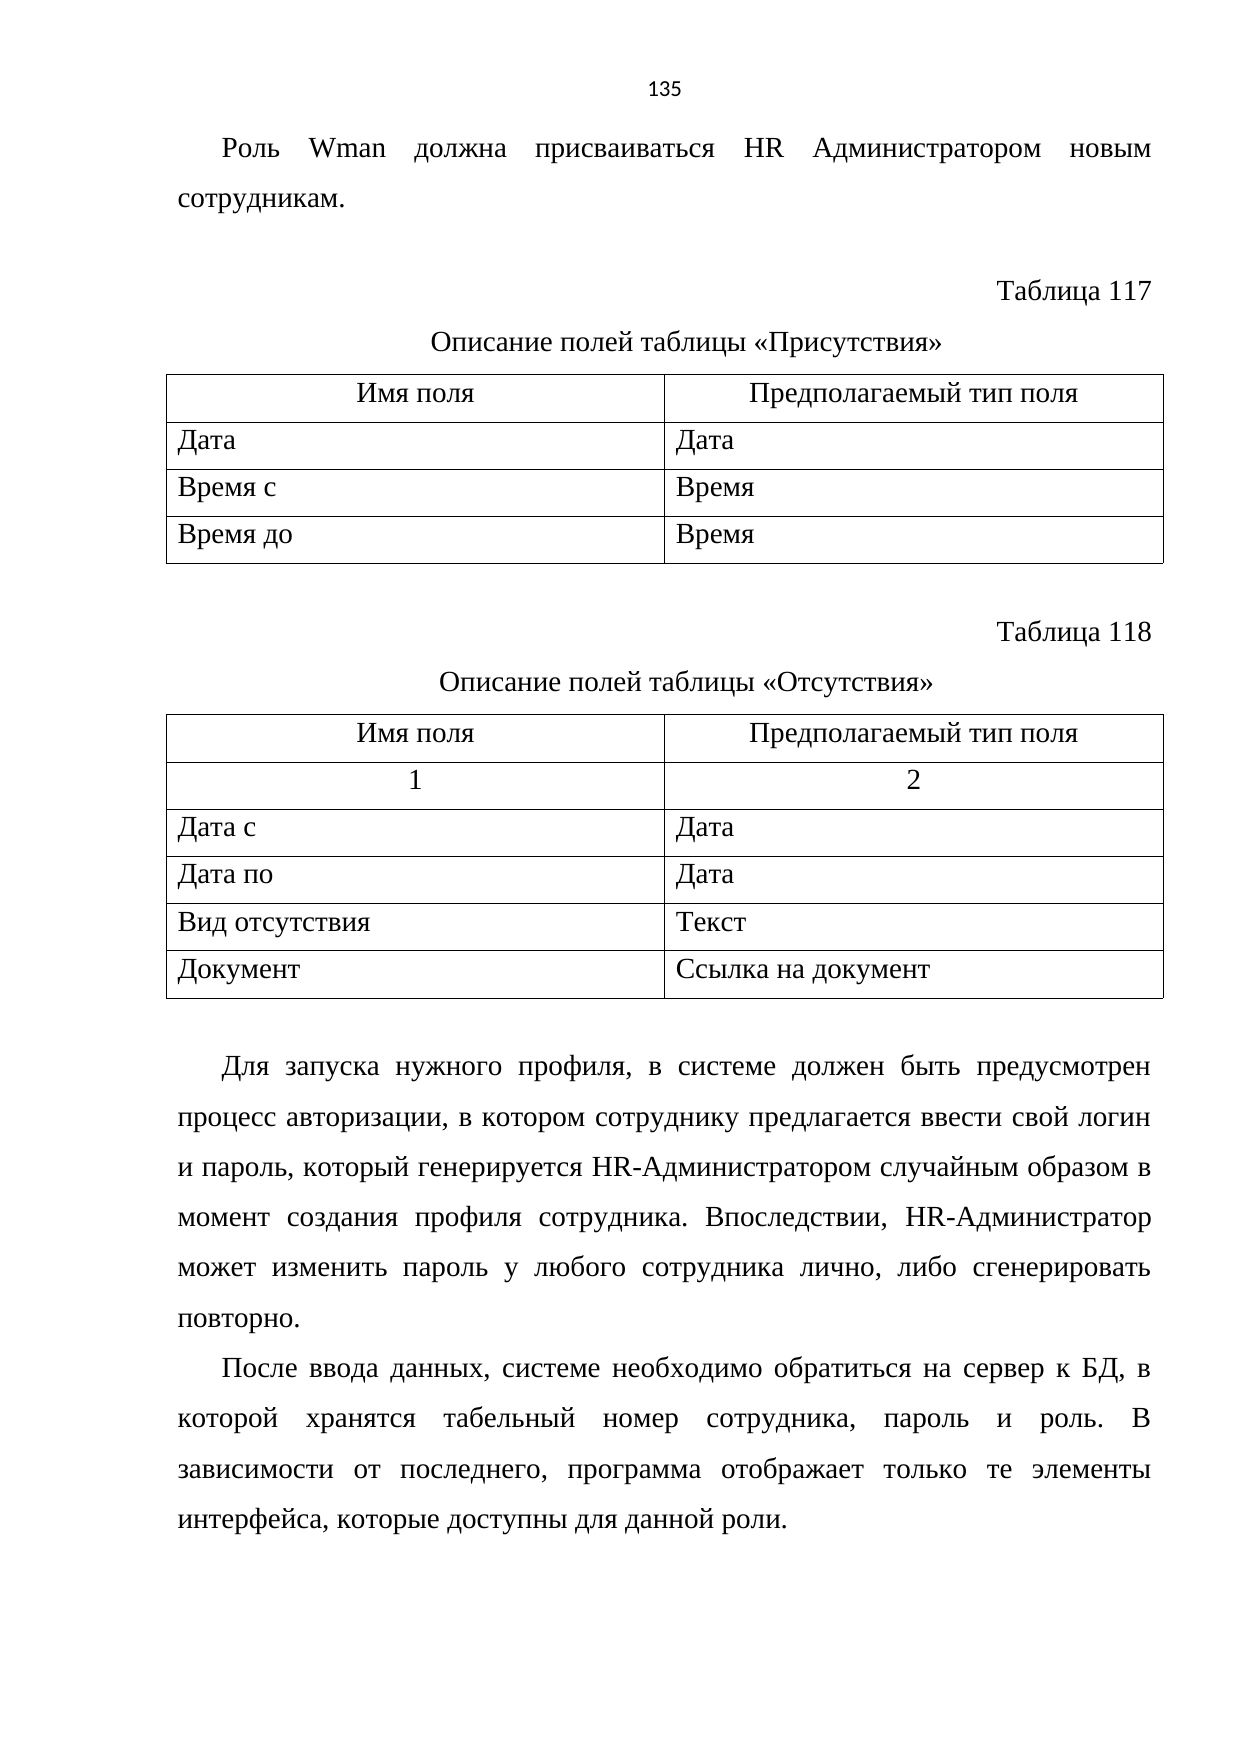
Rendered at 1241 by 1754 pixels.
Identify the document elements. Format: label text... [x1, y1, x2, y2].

text Описание полей таблицы «Присутствия» [177, 324, 1152, 357]
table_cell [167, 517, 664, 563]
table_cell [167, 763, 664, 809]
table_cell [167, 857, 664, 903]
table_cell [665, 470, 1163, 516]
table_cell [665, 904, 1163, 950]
text После ввода данных, системе необходимо обратиться на сервер к БД, в которой хранятся табельный номер сотрудника, пароль и роль. В зависимости от последнего, программа отображает только те элементы интерфейса, которые доступны для данной роли. [177, 1350, 1152, 1535]
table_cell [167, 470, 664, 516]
text Таблица 118 [177, 614, 1152, 647]
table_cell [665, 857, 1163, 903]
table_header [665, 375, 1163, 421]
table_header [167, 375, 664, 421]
text Роль Wman должна присваиваться HR Администратором новым сотрудникам. [177, 130, 1152, 214]
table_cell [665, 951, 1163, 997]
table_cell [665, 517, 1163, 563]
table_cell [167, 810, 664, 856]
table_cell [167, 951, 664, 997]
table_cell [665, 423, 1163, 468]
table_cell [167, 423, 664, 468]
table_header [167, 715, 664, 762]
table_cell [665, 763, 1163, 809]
text Для запуска нужного профиля, в системе должен быть предусмотрен процесс авторизации, в котором сотруднику предлагается ввести свой логин и пароль, который генерируется HR-Администратором случайным образом в момент создания профиля сотрудника. Впоследствии, HR-Администратор может изменить пароль у любого сотрудника лично, либо сгенерировать повторно. [177, 1048, 1152, 1333]
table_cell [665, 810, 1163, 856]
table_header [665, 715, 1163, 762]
text Таблица 117 [177, 273, 1152, 307]
text Описание полей таблицы «Отсутствия» [177, 664, 1152, 698]
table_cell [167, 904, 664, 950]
